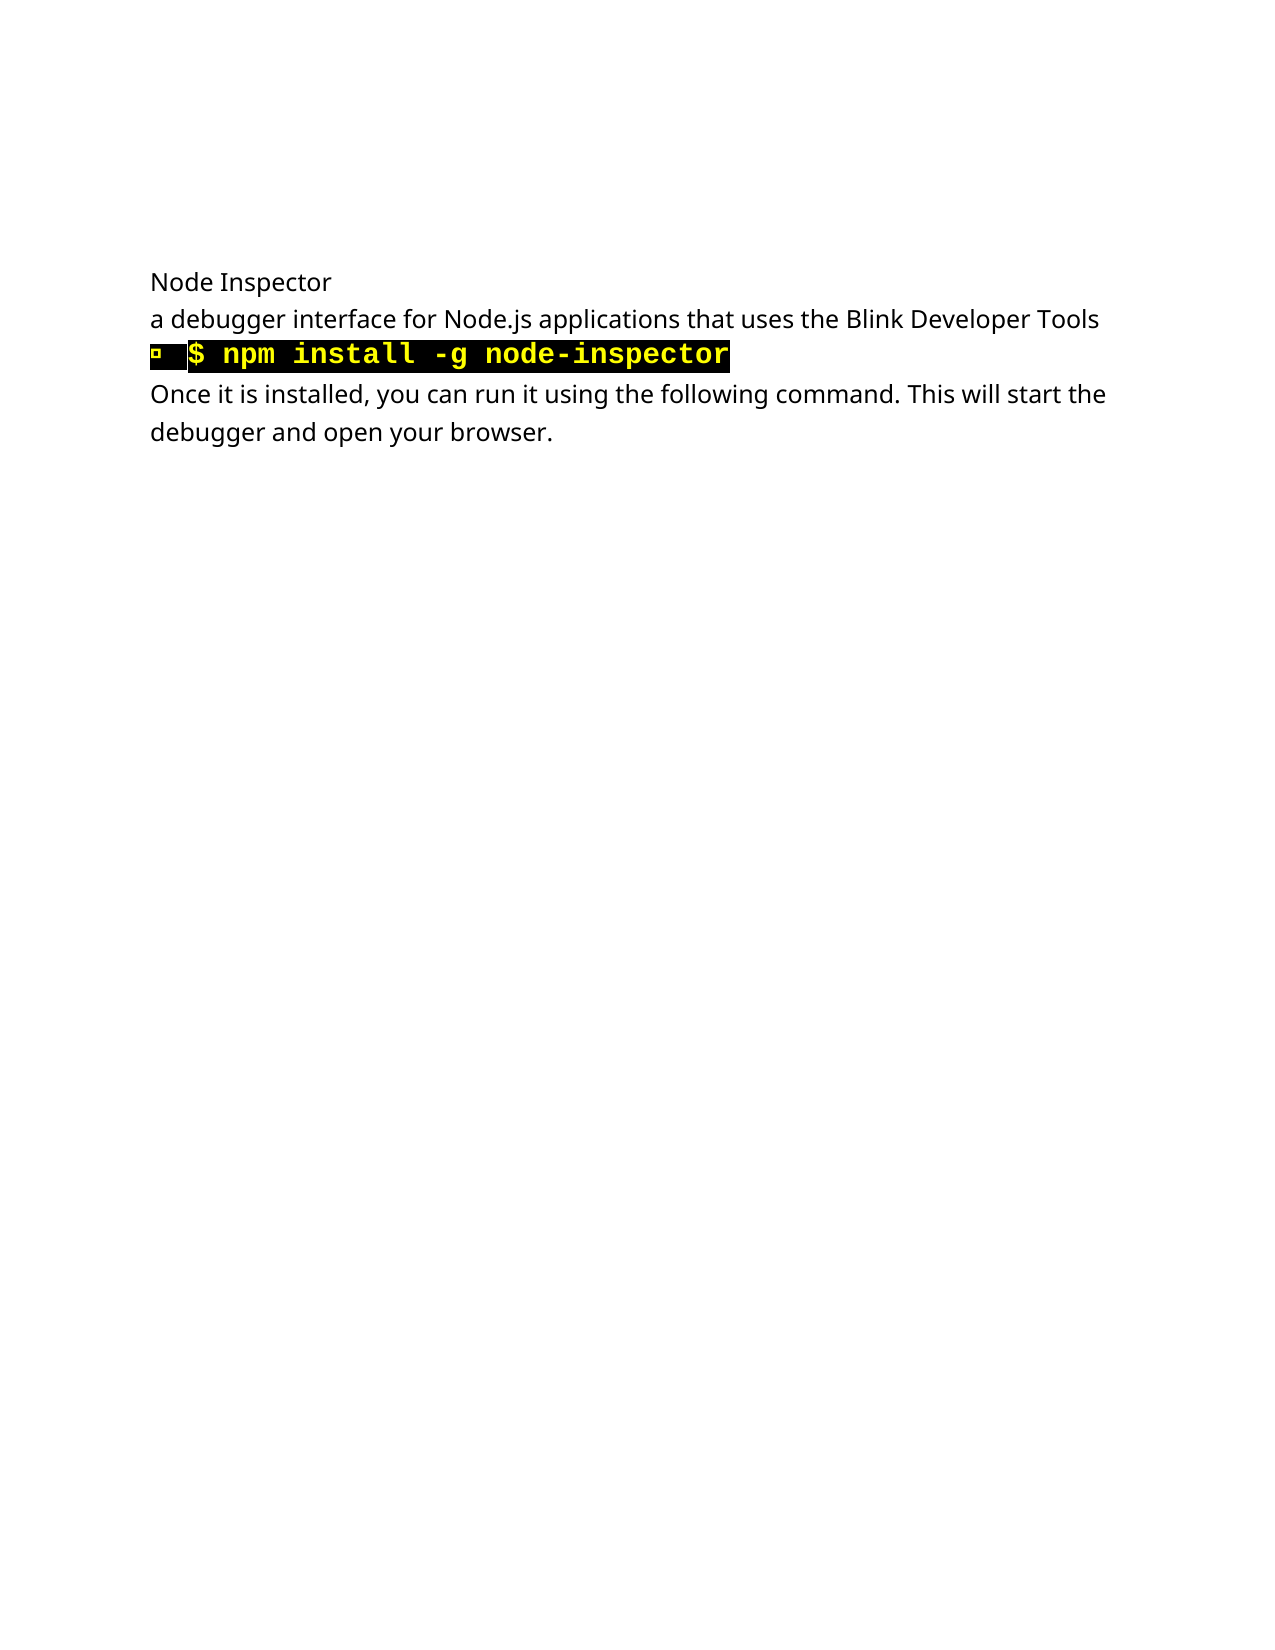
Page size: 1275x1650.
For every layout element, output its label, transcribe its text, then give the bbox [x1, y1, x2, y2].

text Node Inspector [150, 262, 1125, 300]
text Once it is installed, you can run it using the following command. This will start the debugger and open your browser. [150, 375, 1125, 450]
text a debugger interface for Node.js applications that uses the Blink Developer Tools [150, 300, 1125, 337]
text $ npm install -g node-inspector [150, 337, 1125, 375]
